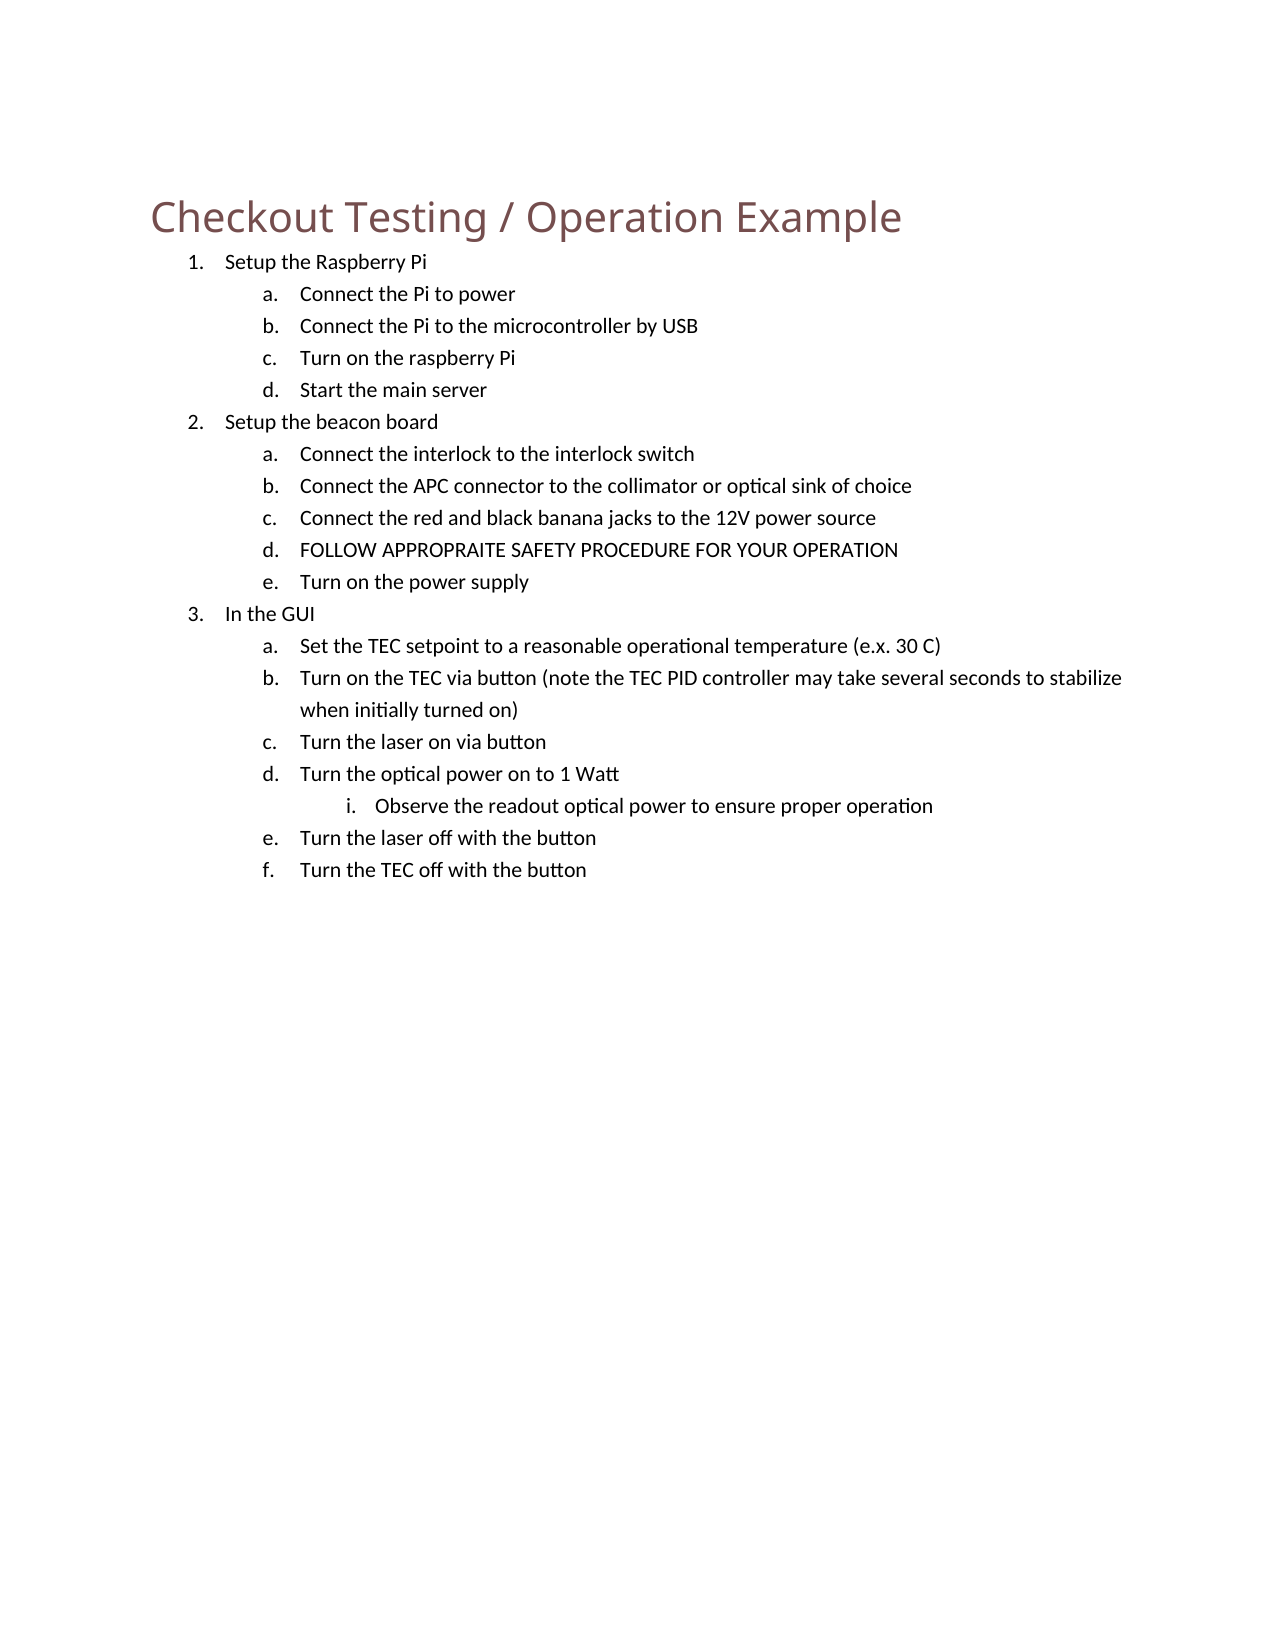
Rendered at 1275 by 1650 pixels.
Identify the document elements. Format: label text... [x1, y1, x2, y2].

list Turn the laser off with the button [262, 824, 1125, 851]
list Setup the beacon board [187, 408, 1125, 435]
subtitle Checkout Testing / Operation Example [150, 187, 1125, 244]
list Turn the TEC off with the button [262, 856, 1125, 883]
list Turn on the power supply [262, 568, 1125, 595]
list Connect the interlock to the interlock switch [262, 440, 1125, 467]
list Turn the laser on via button [262, 728, 1125, 755]
list Start the main server [262, 376, 1125, 403]
list Turn on the raspberry Pi [262, 344, 1125, 371]
list Observe the readout optical power to ensure proper operation [356, 792, 1125, 819]
list Turn the optical power on to 1 Watt [262, 760, 1125, 787]
list FOLLOW APPROPRAITE SAFETY PROCEDURE FOR YOUR OPERATION [262, 536, 1125, 563]
list Setup the Raspberry Pi [187, 248, 1125, 275]
list In the GUI [187, 600, 1125, 627]
list Turn on the TEC via button (note the TEC PID controller may take several seconds to stabilize when initially turned on) [262, 664, 1125, 723]
list Connect the APC connector to the collimator or optical sink of choice [262, 472, 1125, 499]
list Connect the red and black banana jacks to the 12V power source [262, 504, 1125, 531]
list Connect the Pi to power [262, 280, 1125, 307]
list Connect the Pi to the microcontroller by USB [262, 312, 1125, 339]
list Set the TEC setpoint to a reasonable operational temperature (e.x. 30 C) [262, 632, 1125, 659]
